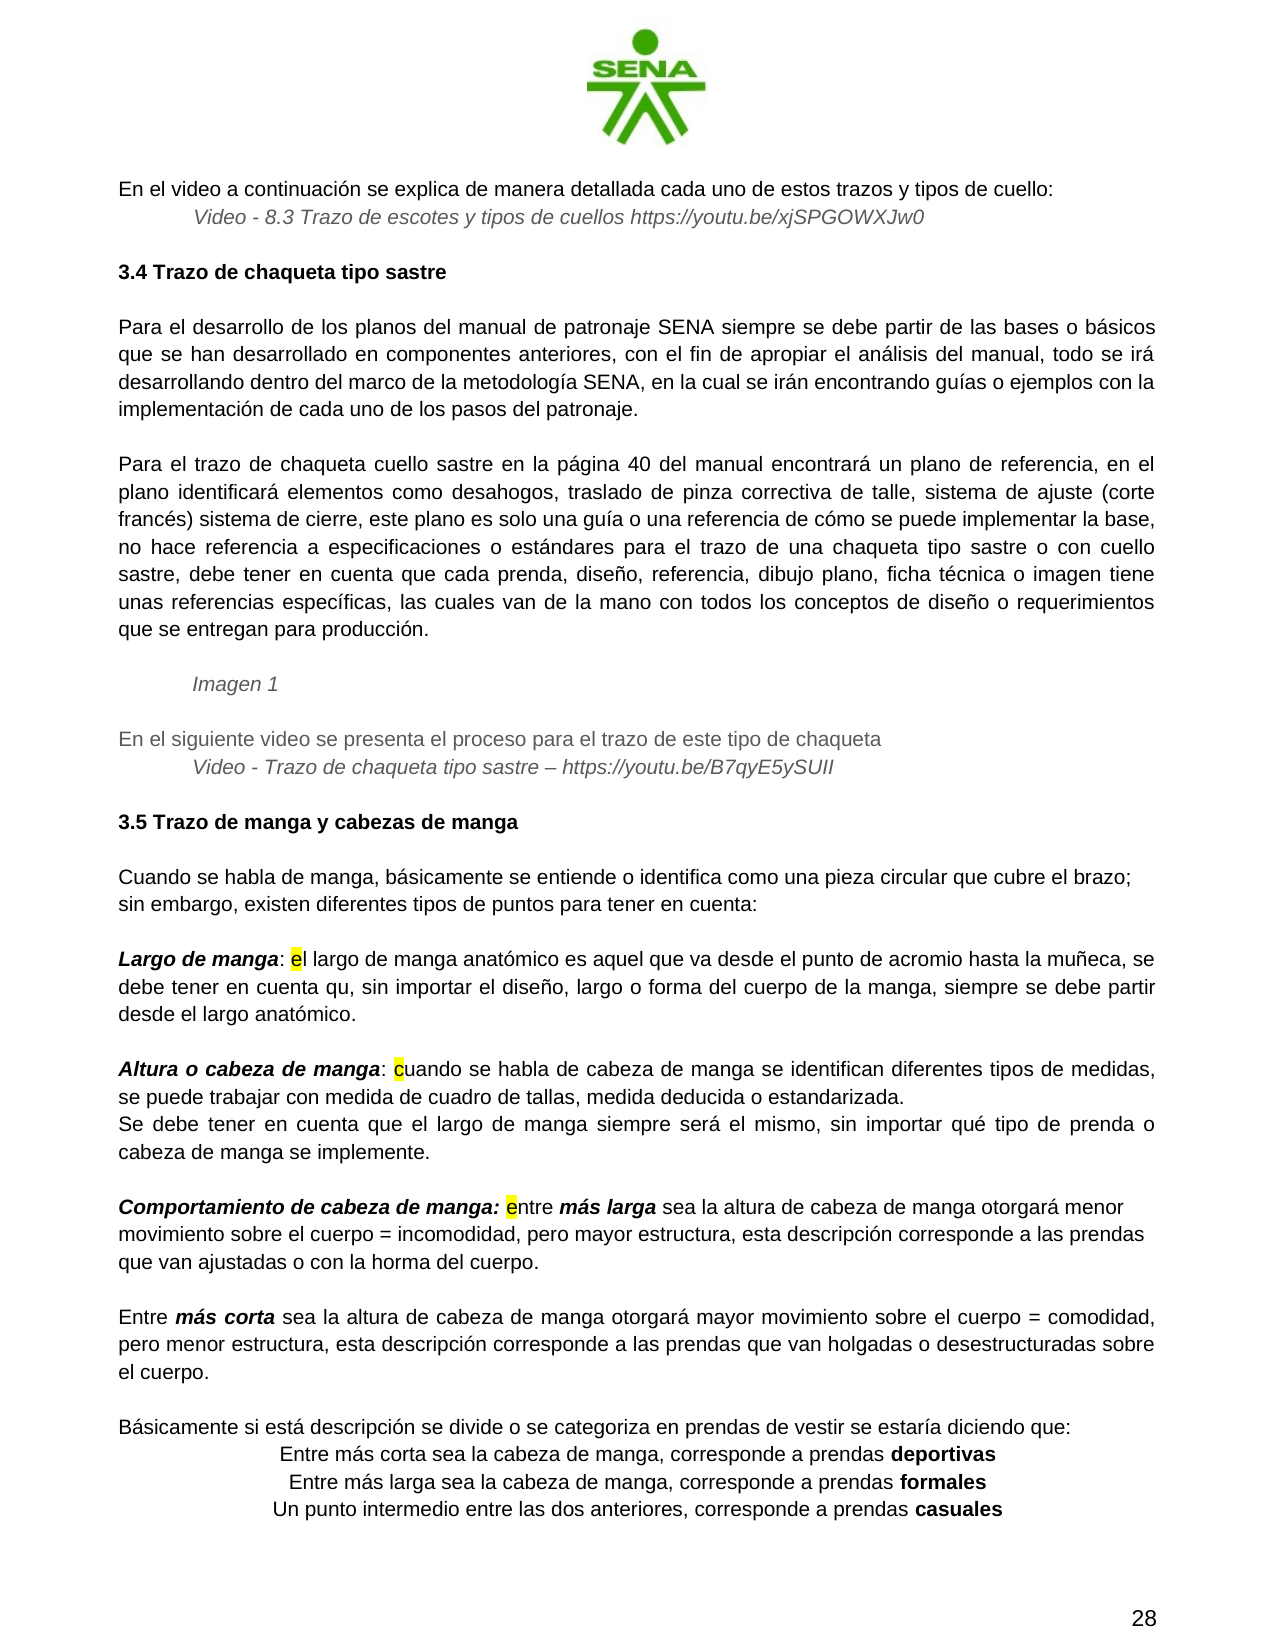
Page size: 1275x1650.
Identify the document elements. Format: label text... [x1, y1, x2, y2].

text Imagen 1 [118, 672, 1157, 696]
picture [586, 17, 714, 152]
text Entre más corta sea la cabeza de manga, corresponde a prendas deportivas [118, 1442, 1157, 1466]
text En el siguiente video se presenta el proceso para el trazo de este tipo de chaqueta [118, 727, 1157, 751]
text Se debe tener en cuenta que el largo de manga siempre será el mismo, sin importar qué tipo de prenda o cabeza de manga se implemente. [118, 1112, 1157, 1164]
text Video - 8.3 Trazo de escotes y tipos de cuellos https://youtu.be/xjSPGOWXJw0 [118, 205, 1157, 229]
text Un punto intermedio entre las dos anteriores, corresponde a prendas casuales [118, 1497, 1157, 1521]
text Entre más larga sea la cabeza de manga, corresponde a prendas formales [118, 1470, 1157, 1494]
text Para el trazo de chaqueta cuello sastre en la página 40 del manual encontrará un plano de referencia, en el plano identificará elementos como desahogos, traslado de pinza correctiva de talle, sistema de ajuste (corte francés) sistema de cierre, este plano es solo una guía o una referencia de cómo se puede implementar la base, no hace referencia a especificaciones o estándares para el trazo de una chaqueta tipo sastre o con cuello sastre, debe tener en cuenta que cada prenda, diseño, referencia, dibujo plano, ficha técnica o imagen tiene unas referencias específicas, las cuales van de la mano con todos los conceptos de diseño o requerimientos que se entregan para producción. [118, 452, 1157, 641]
text 3.4 Trazo de chaqueta tipo sastre [118, 260, 1157, 284]
text Comportamiento de cabeza de manga: entre más larga sea la altura de cabeza de manga otorgará menor movimiento sobre el cuerpo = incomodidad, pero mayor estructura, esta descripción corresponde a las prendas que van ajustadas o con la horma del cuerpo. [118, 1195, 1157, 1274]
text En el video a continuación se explica de manera detallada cada uno de estos trazos y tipos de cuello: [118, 177, 1157, 201]
text Altura o cabeza de manga: cuando se habla de cabeza de manga se identifican diferentes tipos de medidas, se puede trabajar con medida de cuadro de tallas, medida deducida o estandarizada. [118, 1057, 1157, 1109]
text Básicamente si está descripción se divide o se categoriza en prendas de vestir se estaría diciendo que: [118, 1415, 1157, 1439]
text 3.5 Trazo de manga y cabezas de manga [118, 810, 1157, 834]
text Para el desarrollo de los planos del manual de patronaje SENA siempre se debe partir de las bases o básicos que se han desarrollado en componentes anteriores, con el fin de apropiar el análisis del manual, todo se irá desarrollando dentro del marco de la metodología SENA, en la cual se irán encontrando guías o ejemplos con la implementación de cada uno de los pasos del patronaje. [118, 315, 1157, 421]
text Largo de manga: el largo de manga anatómico es aquel que va desde el punto de acromio hasta la muñeca, se debe tener en cuenta qu, sin importar el diseño, largo o forma del cuerpo de la manga, siempre se debe partir desde el largo anatómico. [118, 947, 1157, 1026]
text Entre más corta sea la altura de cabeza de manga otorgará mayor movimiento sobre el cuerpo = comodidad, pero menor estructura, esta descripción corresponde a las prendas que van holgadas o desestructuradas sobre el cuerpo. [118, 1305, 1157, 1384]
text Video - Trazo de chaqueta tipo sastre – https://youtu.be/B7qyE5ySUII [118, 755, 1157, 779]
text Cuando se habla de manga, básicamente se entiende o identifica como una pieza circular que cubre el brazo; sin embargo, existen diferentes tipos de puntos para tener en cuenta: [118, 865, 1157, 916]
